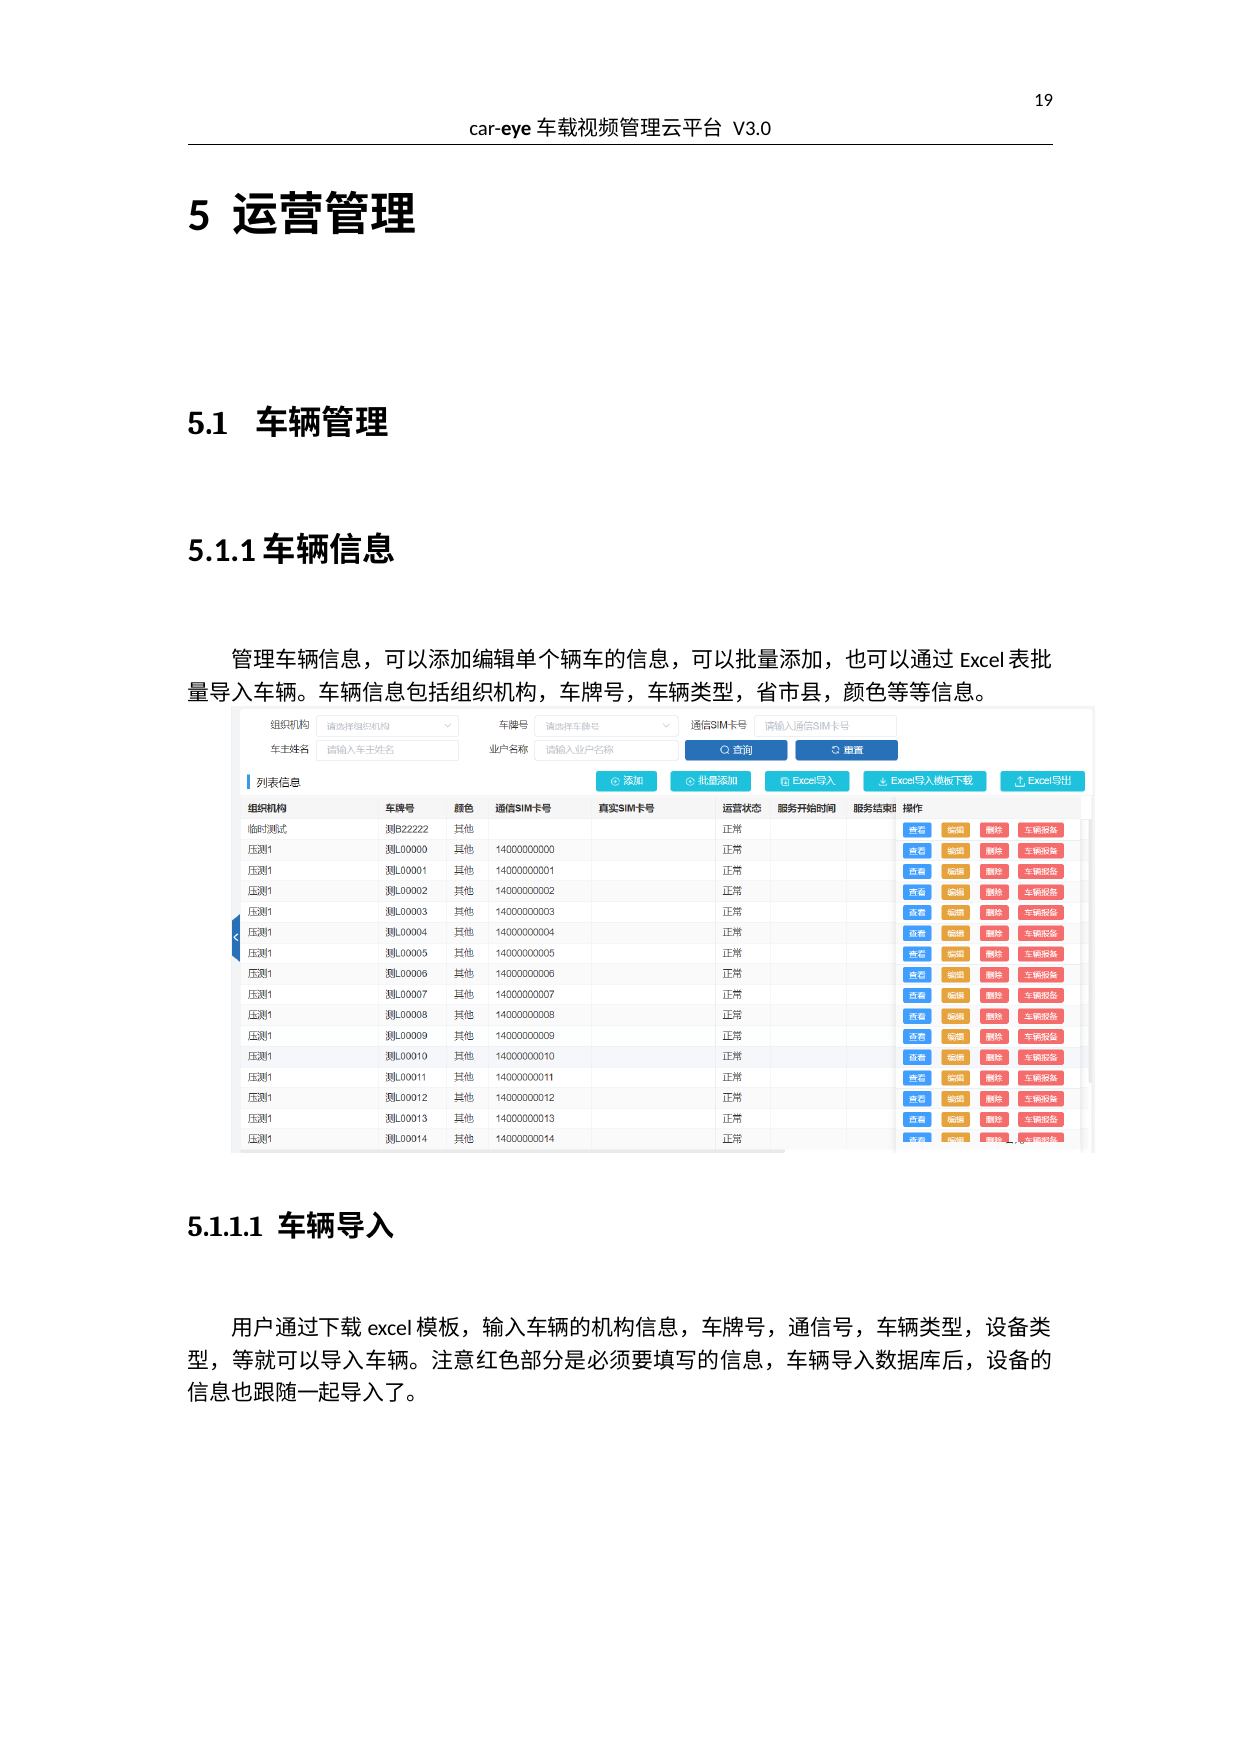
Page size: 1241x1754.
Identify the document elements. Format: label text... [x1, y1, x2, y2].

subtitle 车辆管理 [187, 387, 1053, 452]
subtitle 运营管理 [187, 162, 1053, 259]
text 用户通过下载excel模板，输入车辆的机构信息，车牌号，通信号，车辆类型，设备类型，等就可以导入车辆。注意红色部分是必须要填写的信息，车辆导入数据库后，设备的信息也跟随一起导入了。 [187, 1310, 1053, 1407]
text 管理车辆信息，可以添加编辑单个辆车的信息，可以批量添加，也可以通过Excel表批量导入车辆。车辆信息包括组织机构，车牌号，车辆类型，省市县，颜色等等信息。 [187, 642, 1053, 707]
picture [231, 706, 1096, 1153]
subtitle 车辆信息 [187, 514, 1053, 579]
subtitle 车辆导入 [187, 1191, 1053, 1256]
